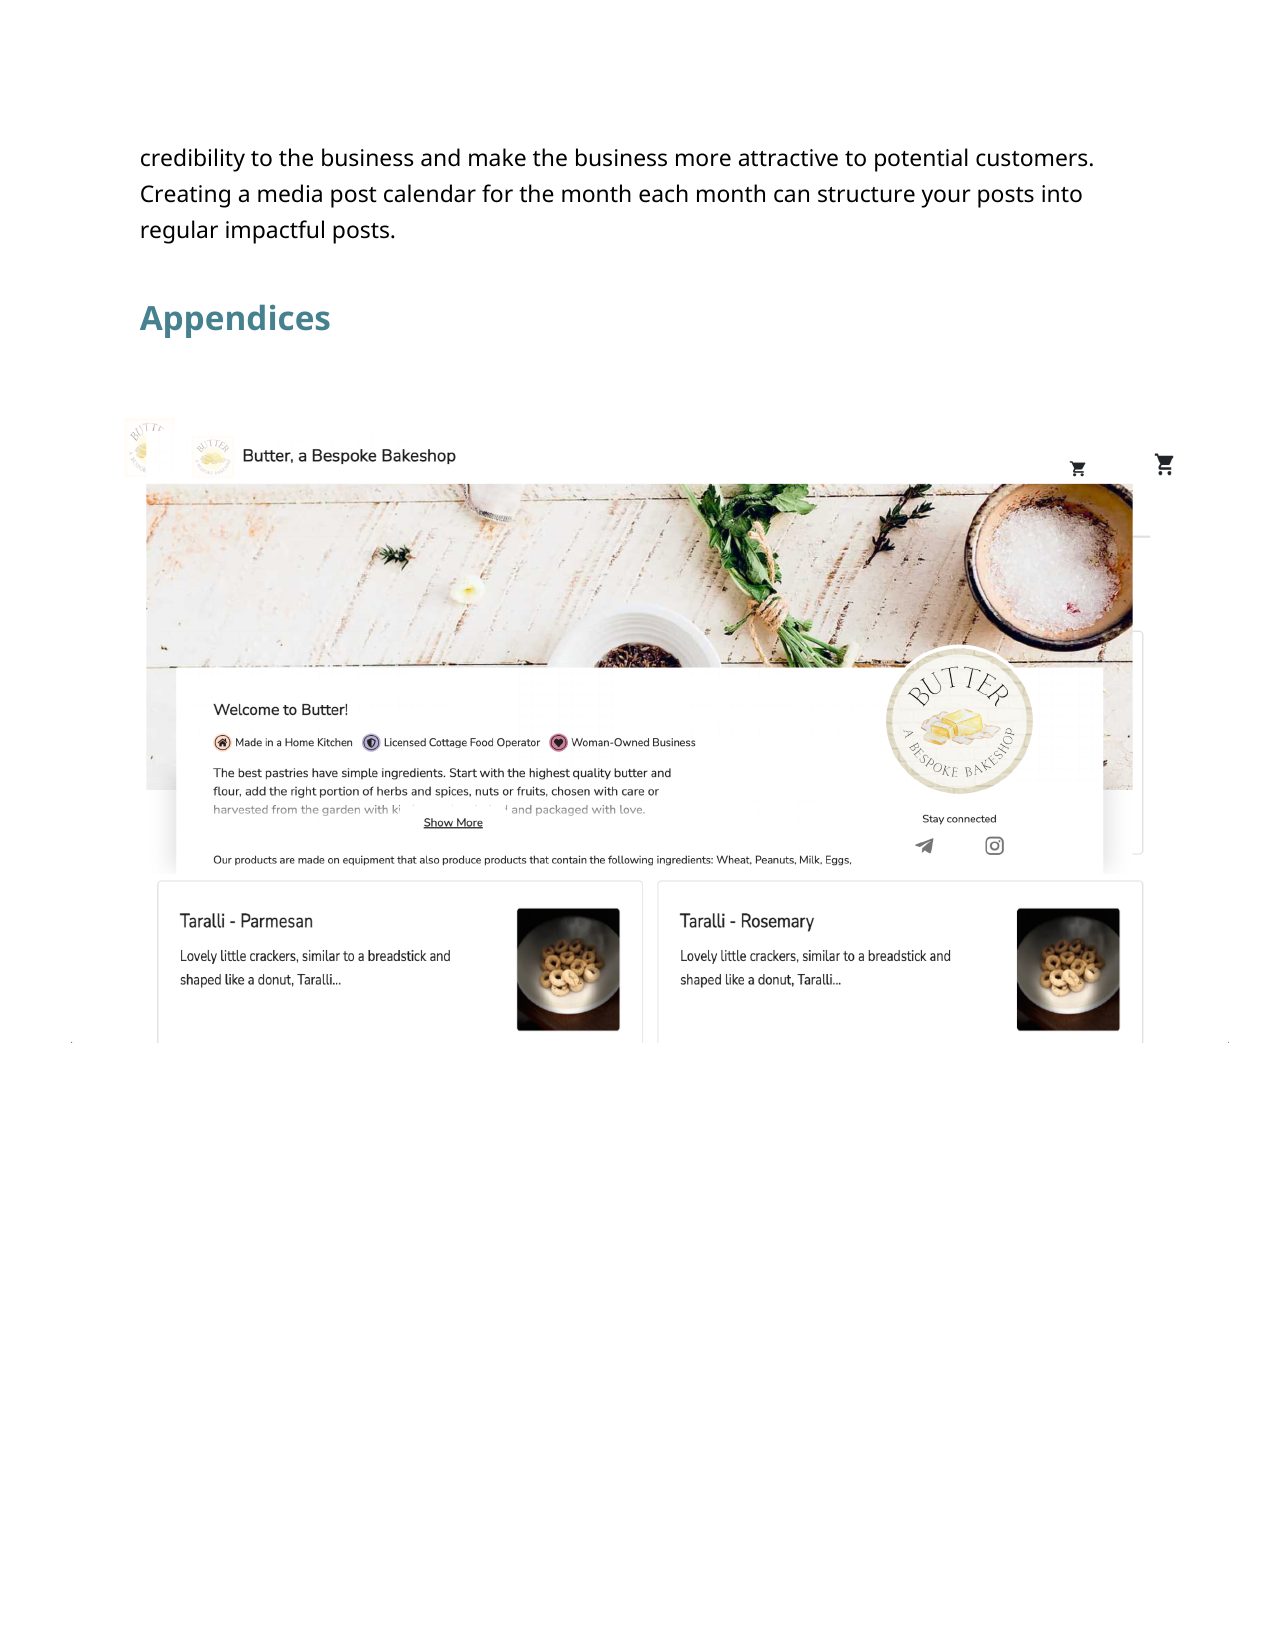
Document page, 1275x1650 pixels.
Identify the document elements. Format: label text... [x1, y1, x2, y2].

picture [71, 411, 1229, 1043]
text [139, 142, 1123, 245]
subtitle Appendices [139, 295, 1275, 341]
